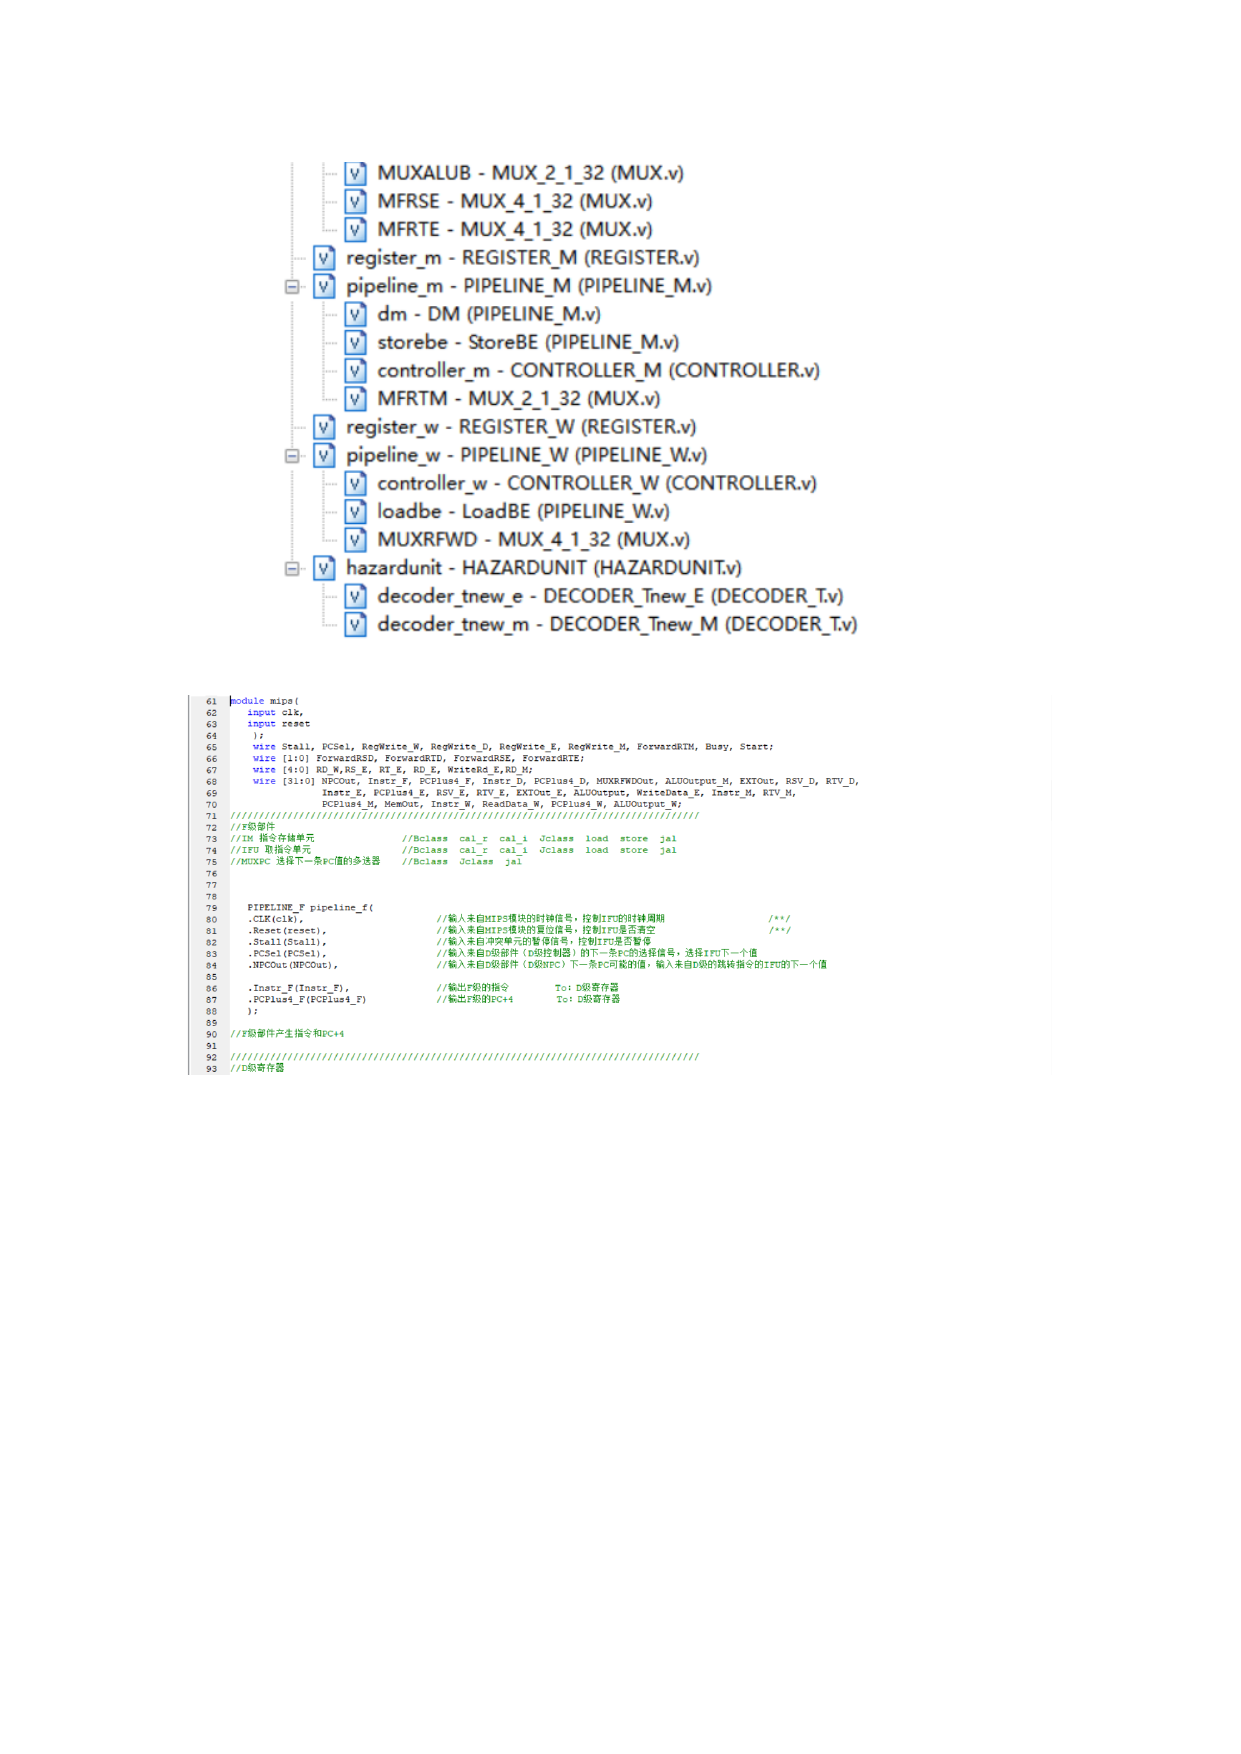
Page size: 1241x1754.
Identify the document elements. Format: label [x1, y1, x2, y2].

picture [187, 162, 968, 657]
picture [187, 695, 1052, 1075]
